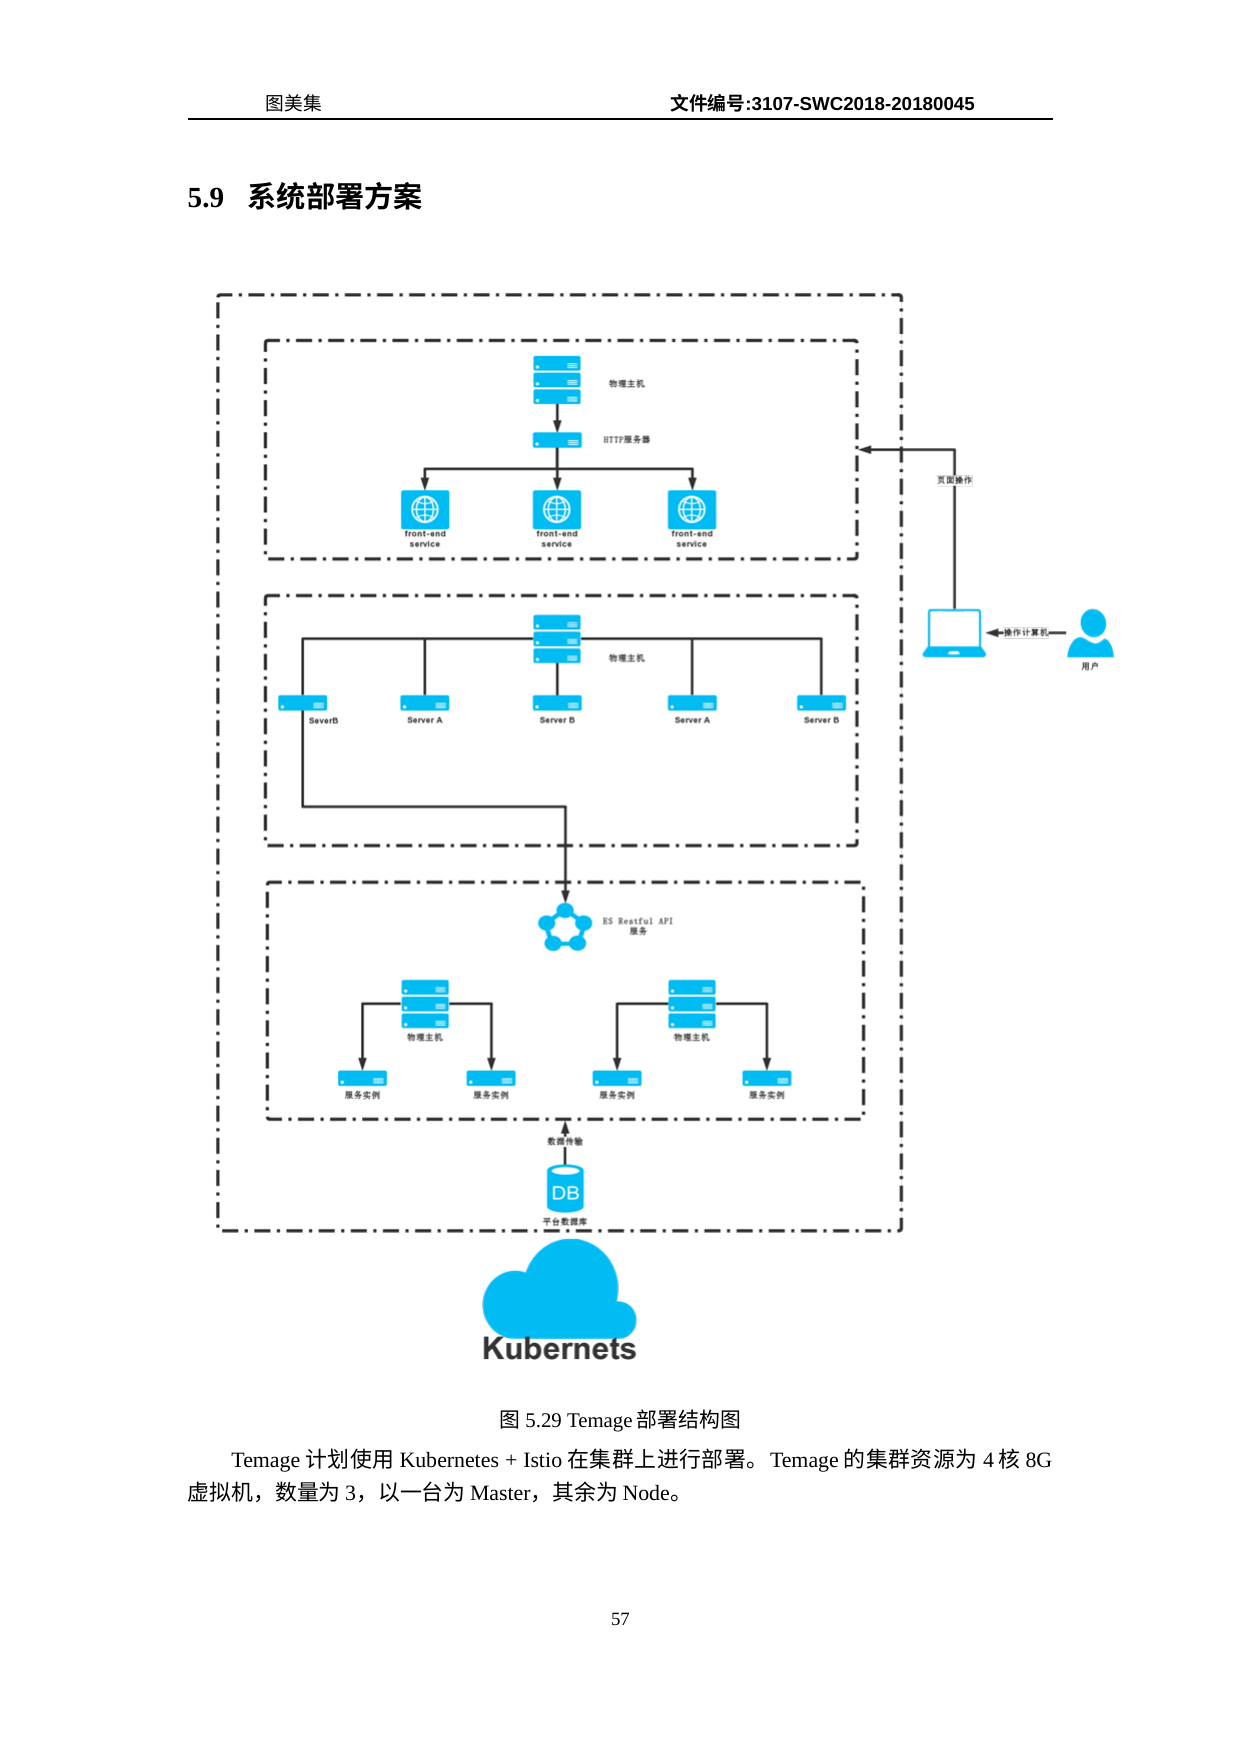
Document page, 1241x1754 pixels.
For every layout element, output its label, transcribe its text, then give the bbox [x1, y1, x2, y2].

picture [187, 264, 1154, 1379]
text Temage计划使用Kubernetes + Istio在集群上进行部署。Temage的集群资源为4核8G虚拟机，数量为3，以一台为Master，其余为Node。 [187, 1442, 1053, 1507]
subtitle 系统部署方案 [187, 162, 1053, 227]
